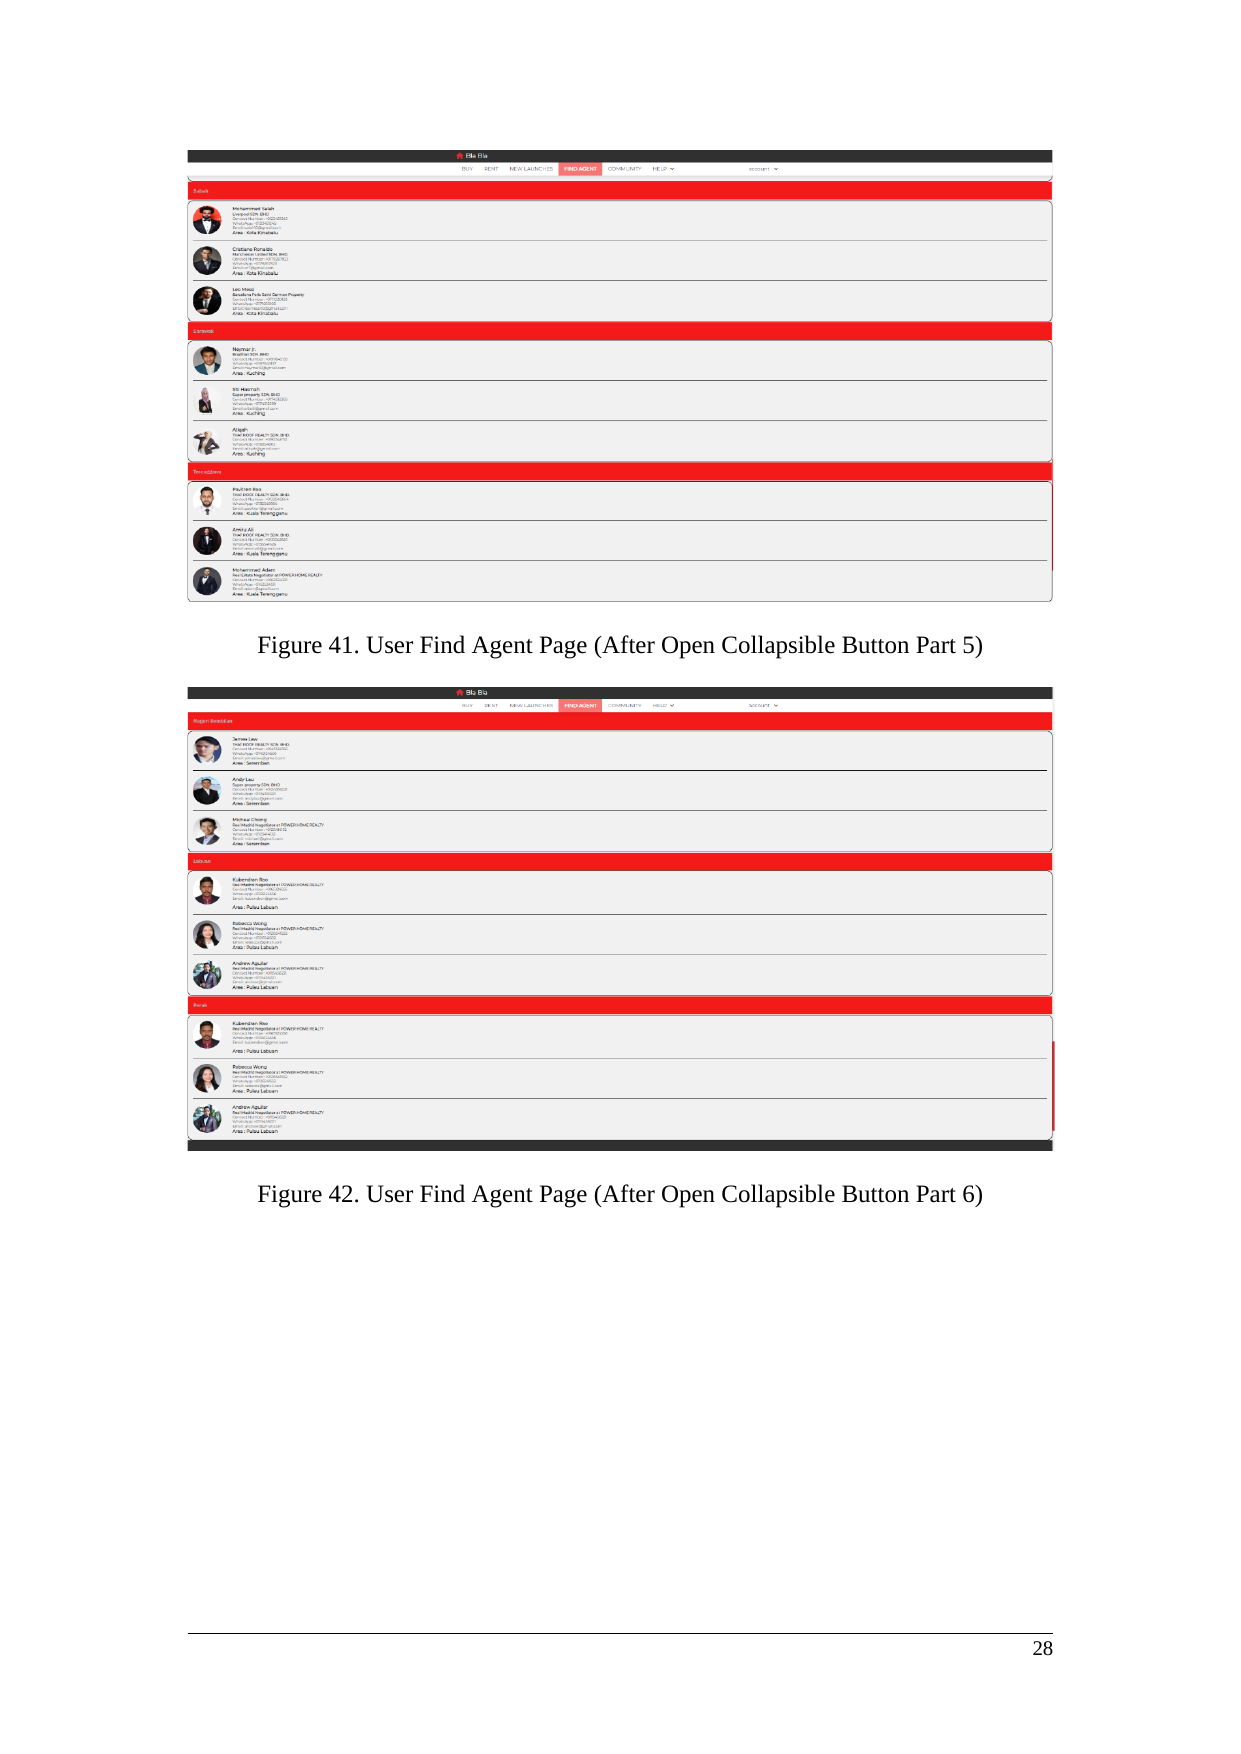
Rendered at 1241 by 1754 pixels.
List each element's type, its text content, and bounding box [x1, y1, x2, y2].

picture [187, 687, 1055, 1151]
text Figure 42. User Find Agent Page (After Open Collapsible Button Part 6) [187, 1179, 1053, 1208]
picture [187, 150, 1054, 602]
text Figure 41. User Find Agent Page (After Open Collapsible Button Part 5) [187, 630, 1053, 659]
